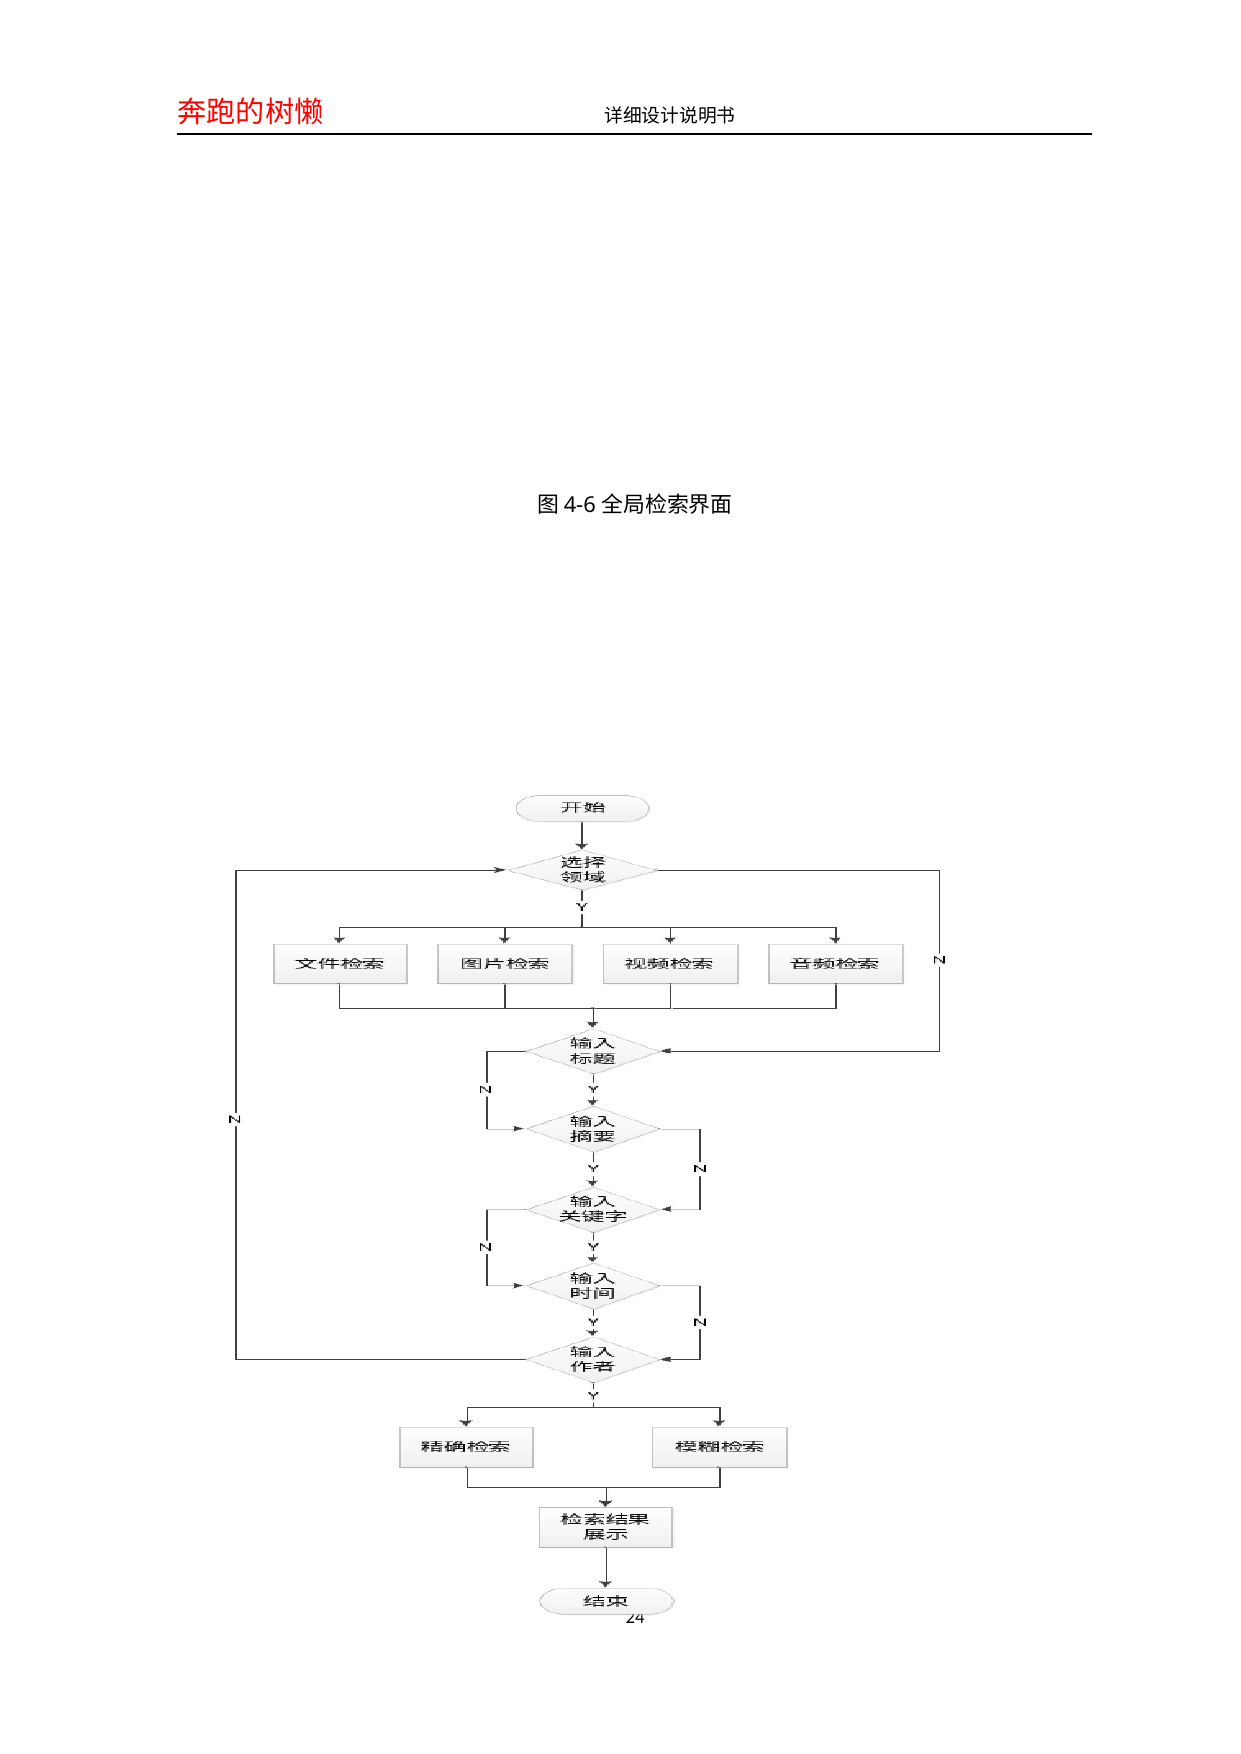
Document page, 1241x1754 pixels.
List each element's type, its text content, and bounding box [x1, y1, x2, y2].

text 图4-6 全局检索界面 [177, 487, 1092, 519]
